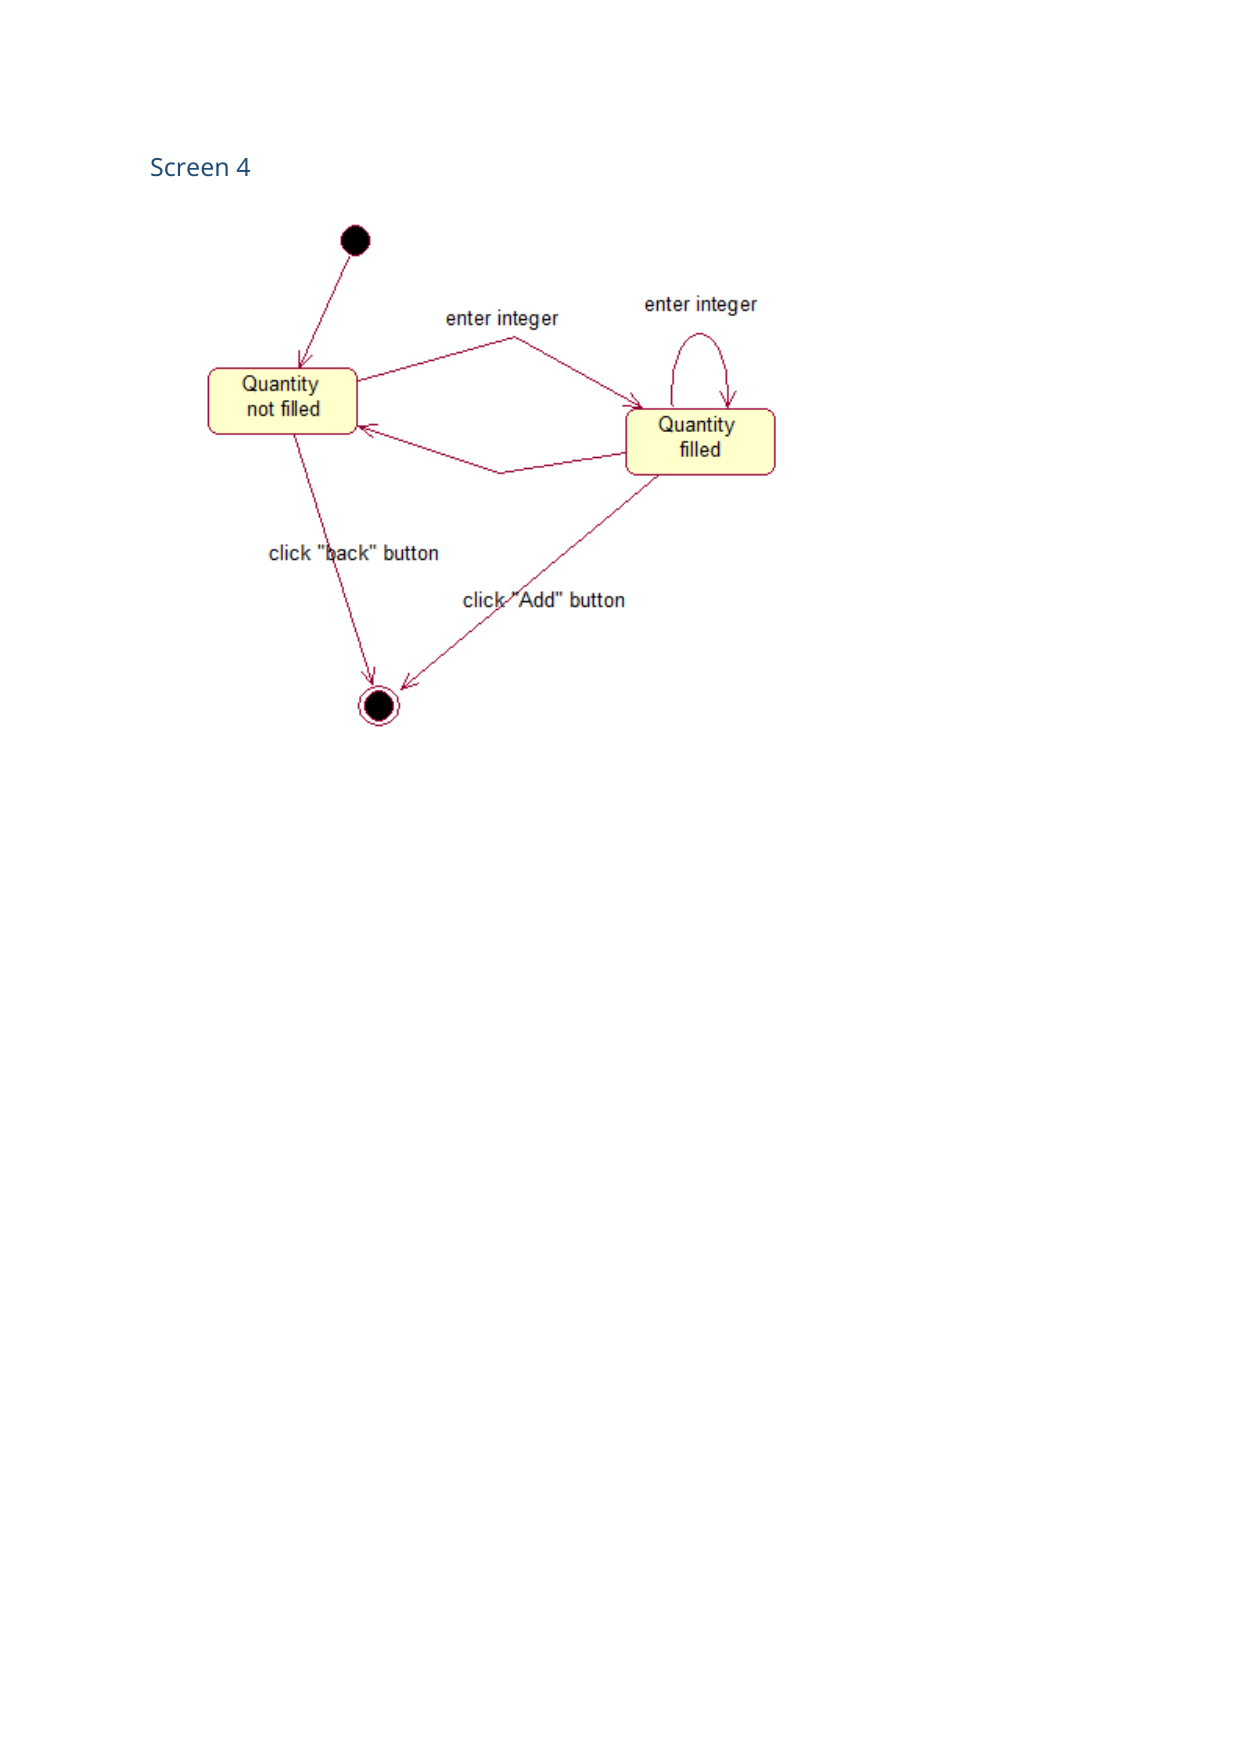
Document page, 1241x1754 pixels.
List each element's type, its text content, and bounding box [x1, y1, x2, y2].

picture [150, 186, 826, 786]
subtitle Screen 4 [150, 150, 1090, 184]
